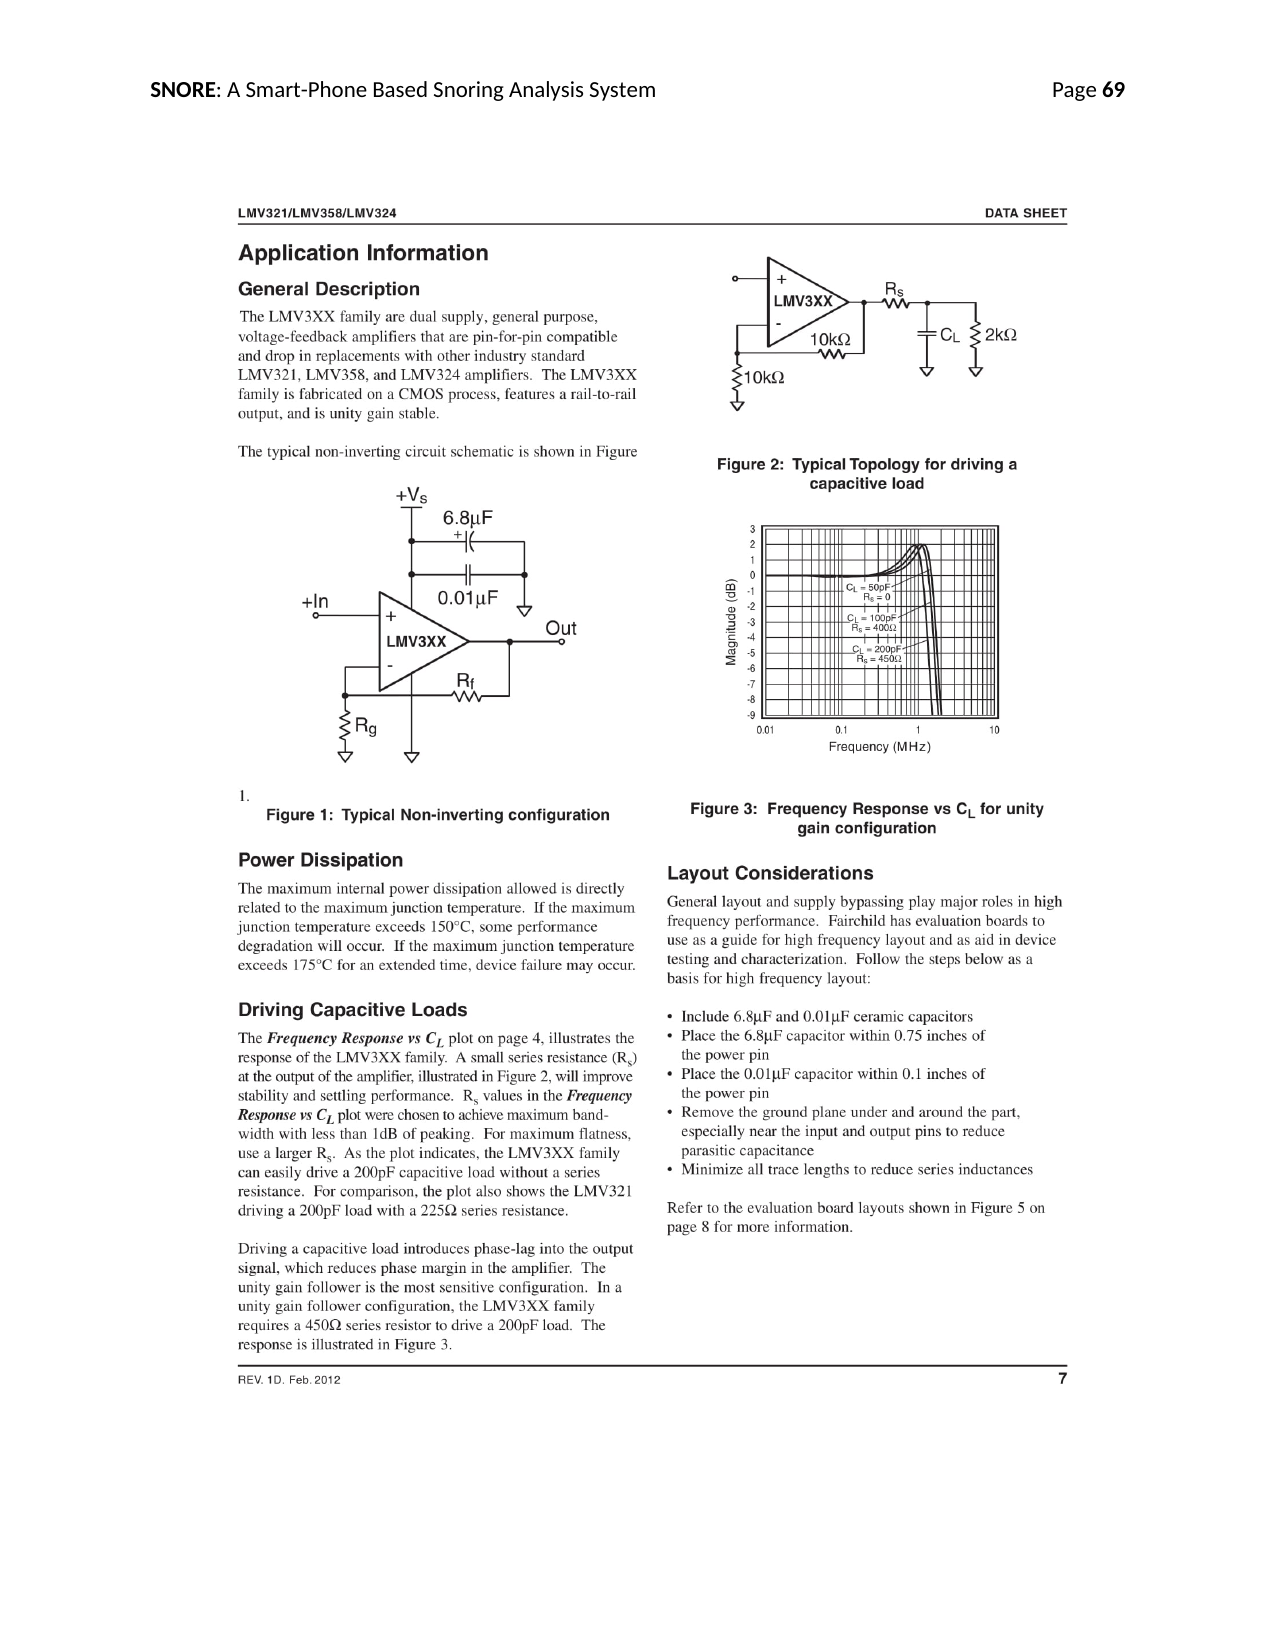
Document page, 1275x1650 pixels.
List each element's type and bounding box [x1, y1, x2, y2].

picture [150, 150, 1125, 1412]
